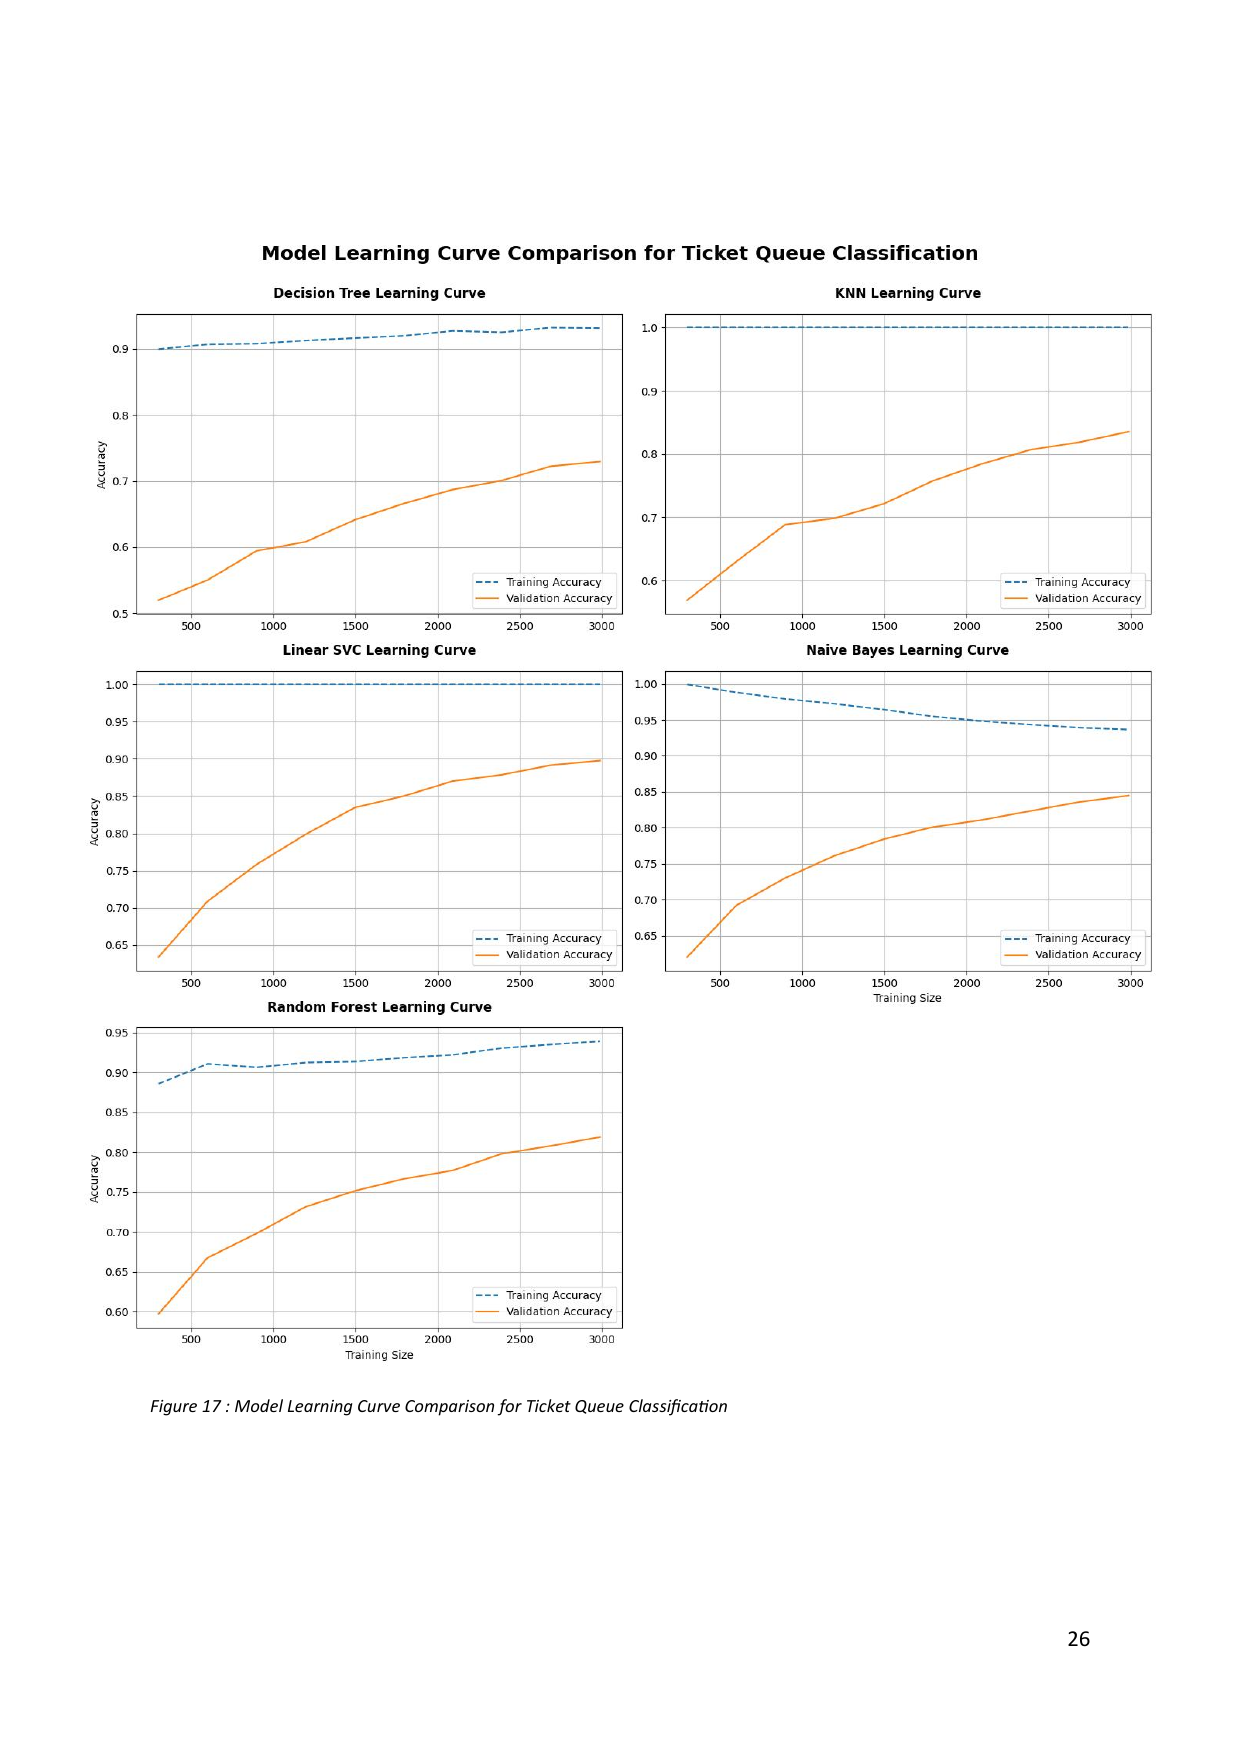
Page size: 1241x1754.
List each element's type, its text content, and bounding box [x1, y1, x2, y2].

picture [78, 220, 1162, 1378]
text Figure 17 : Model Learning Curve Comparison for Ticket Queue Classification [150, 1378, 1090, 1418]
